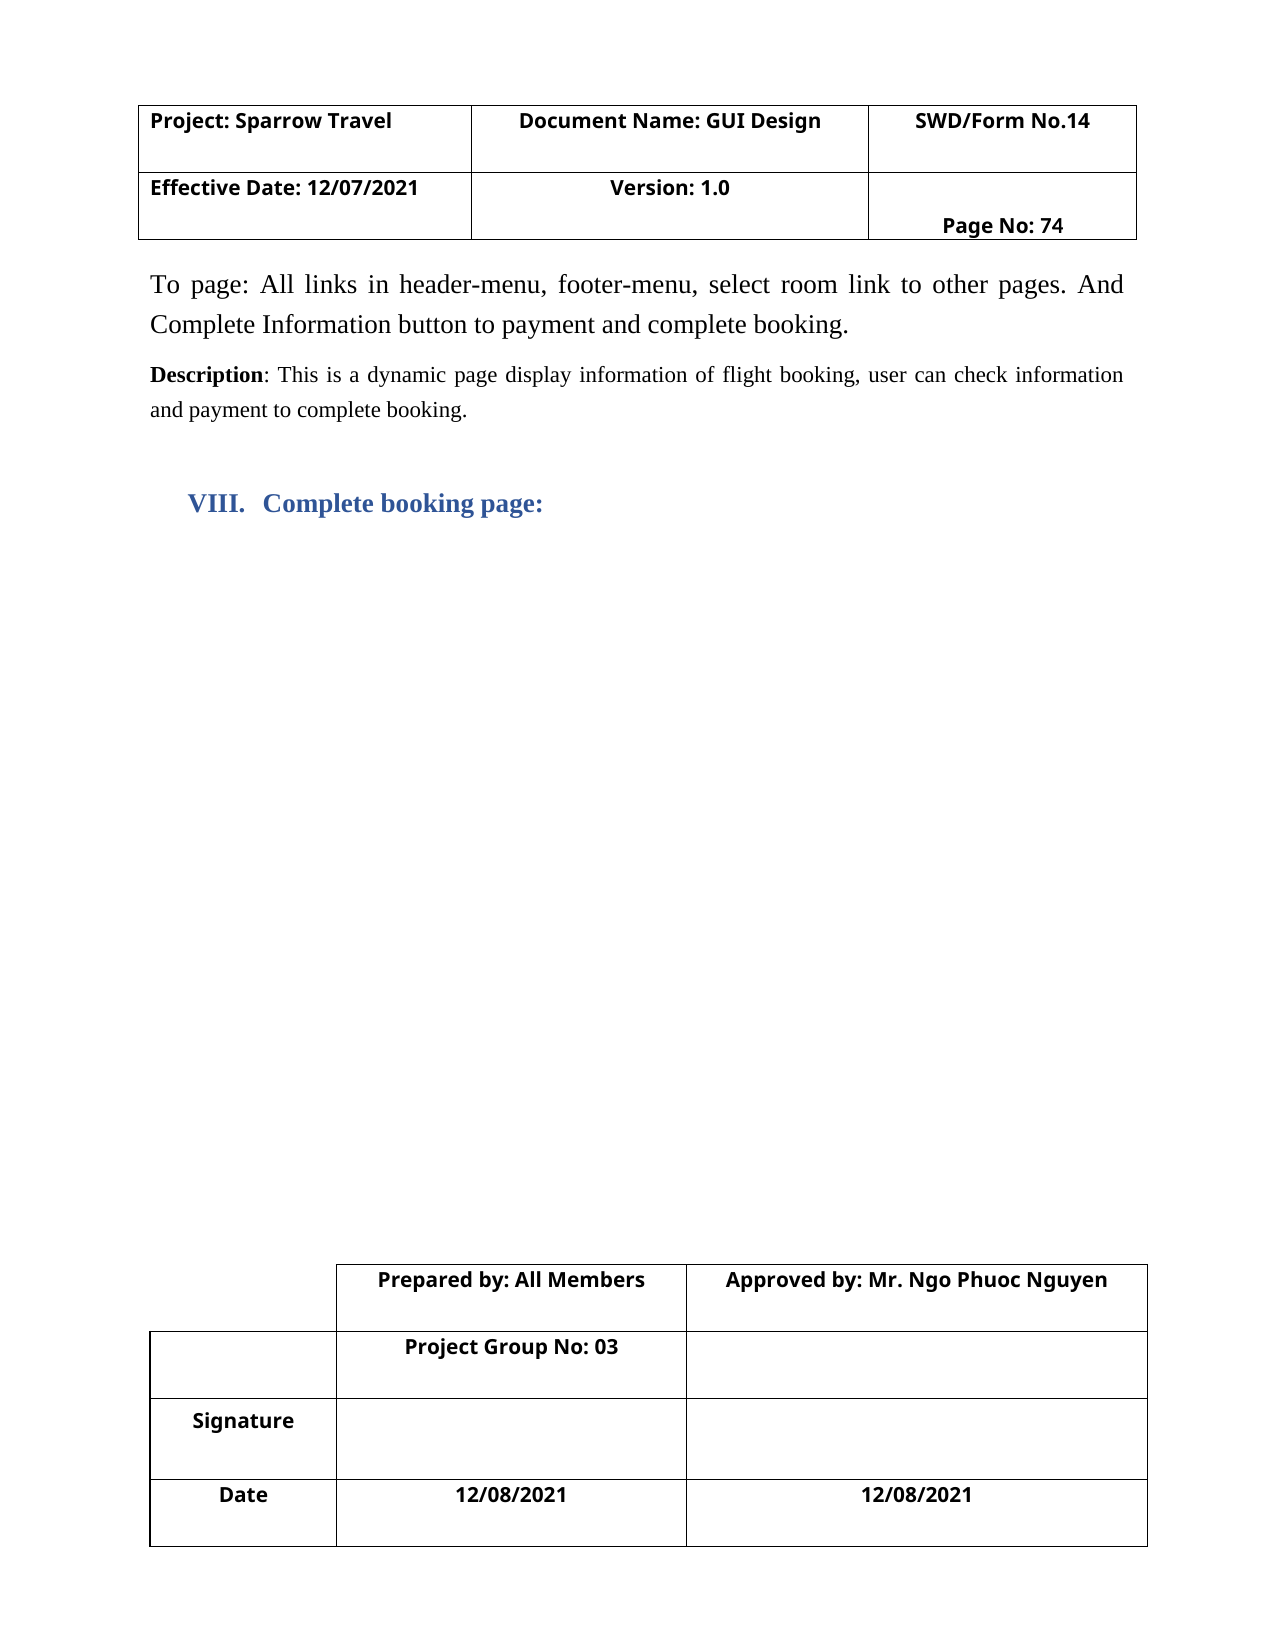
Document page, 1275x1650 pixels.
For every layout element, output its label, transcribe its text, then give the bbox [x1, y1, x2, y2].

text Description: This is a dynamic page display information of flight booking, user can check information and payment to complete booking. [150, 362, 1125, 422]
subtitle Complete booking page: [187, 487, 1125, 519]
text To page: All links in header-menu, footer-menu, select room link to other pages. And Complete Information button to payment and complete booking. [150, 268, 1125, 340]
